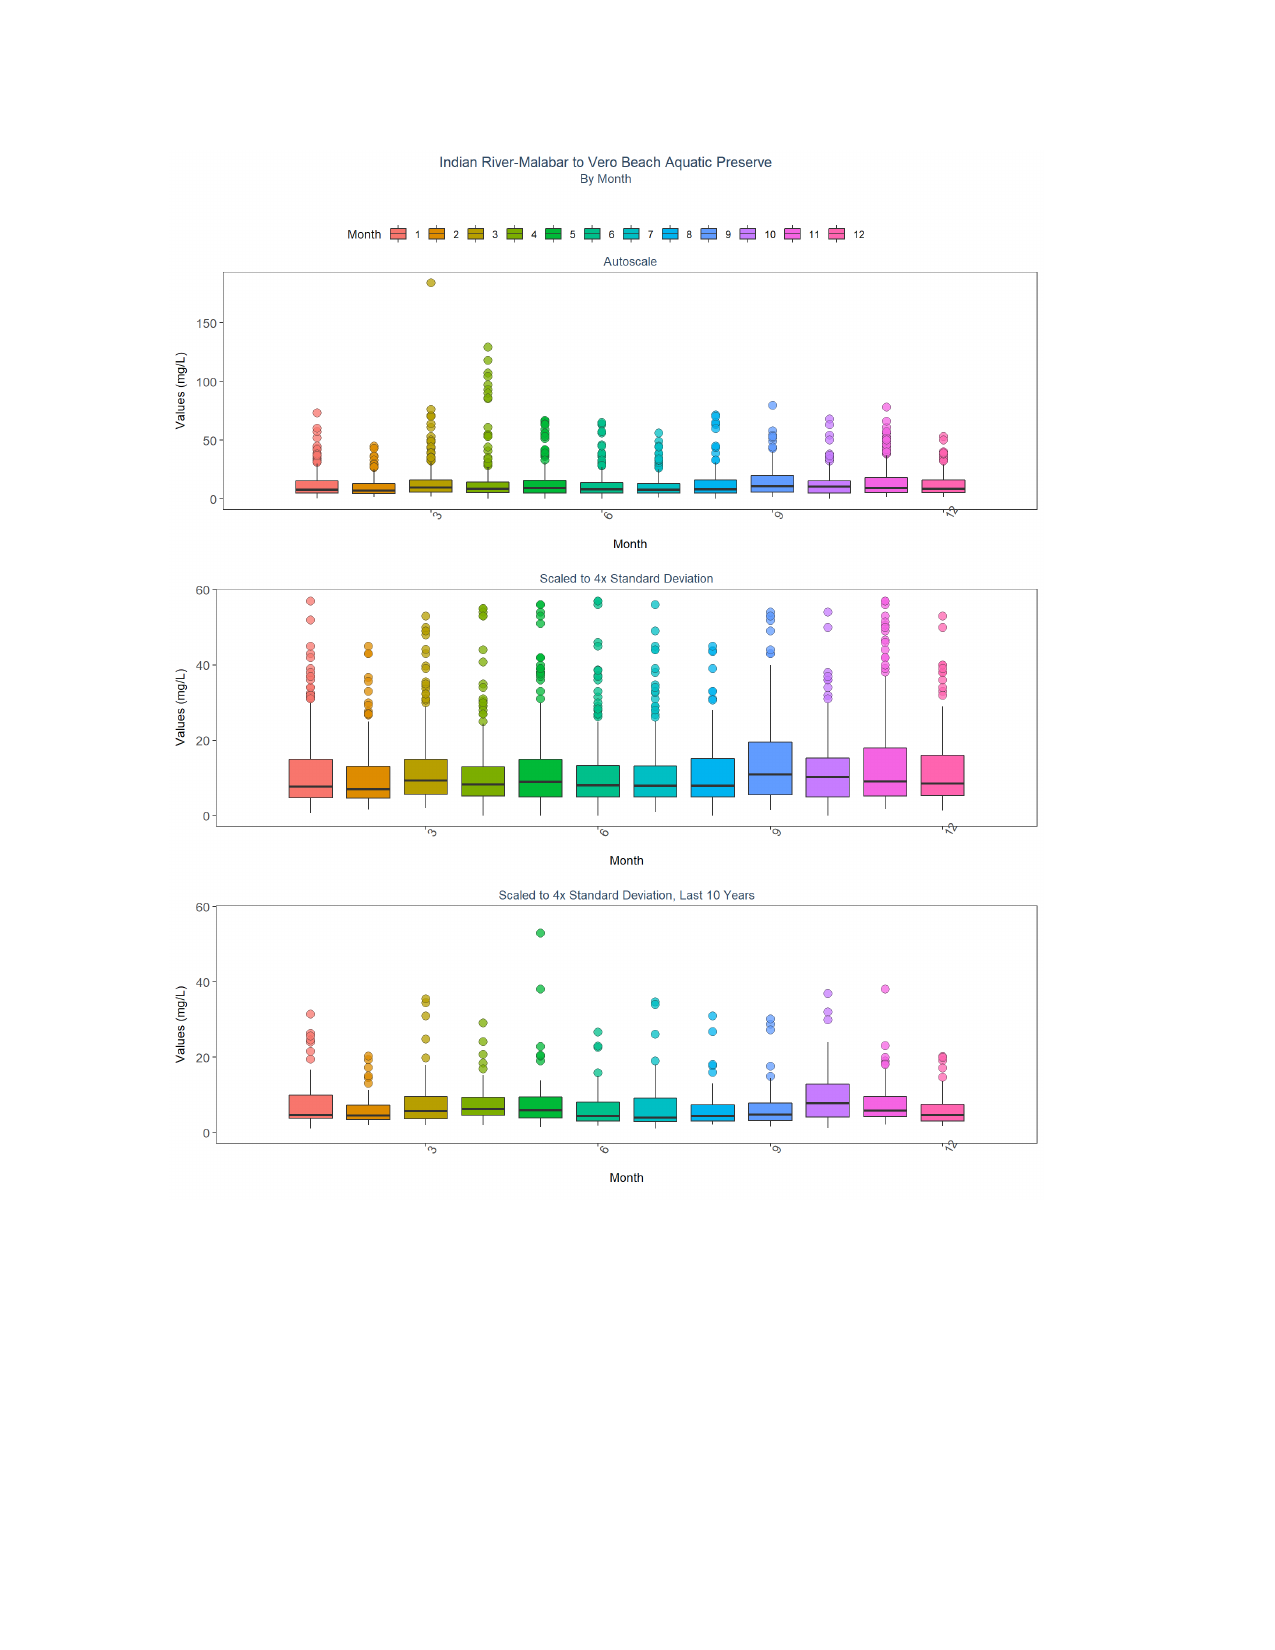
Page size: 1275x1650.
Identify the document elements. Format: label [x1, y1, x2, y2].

picture [168, 150, 1044, 1200]
